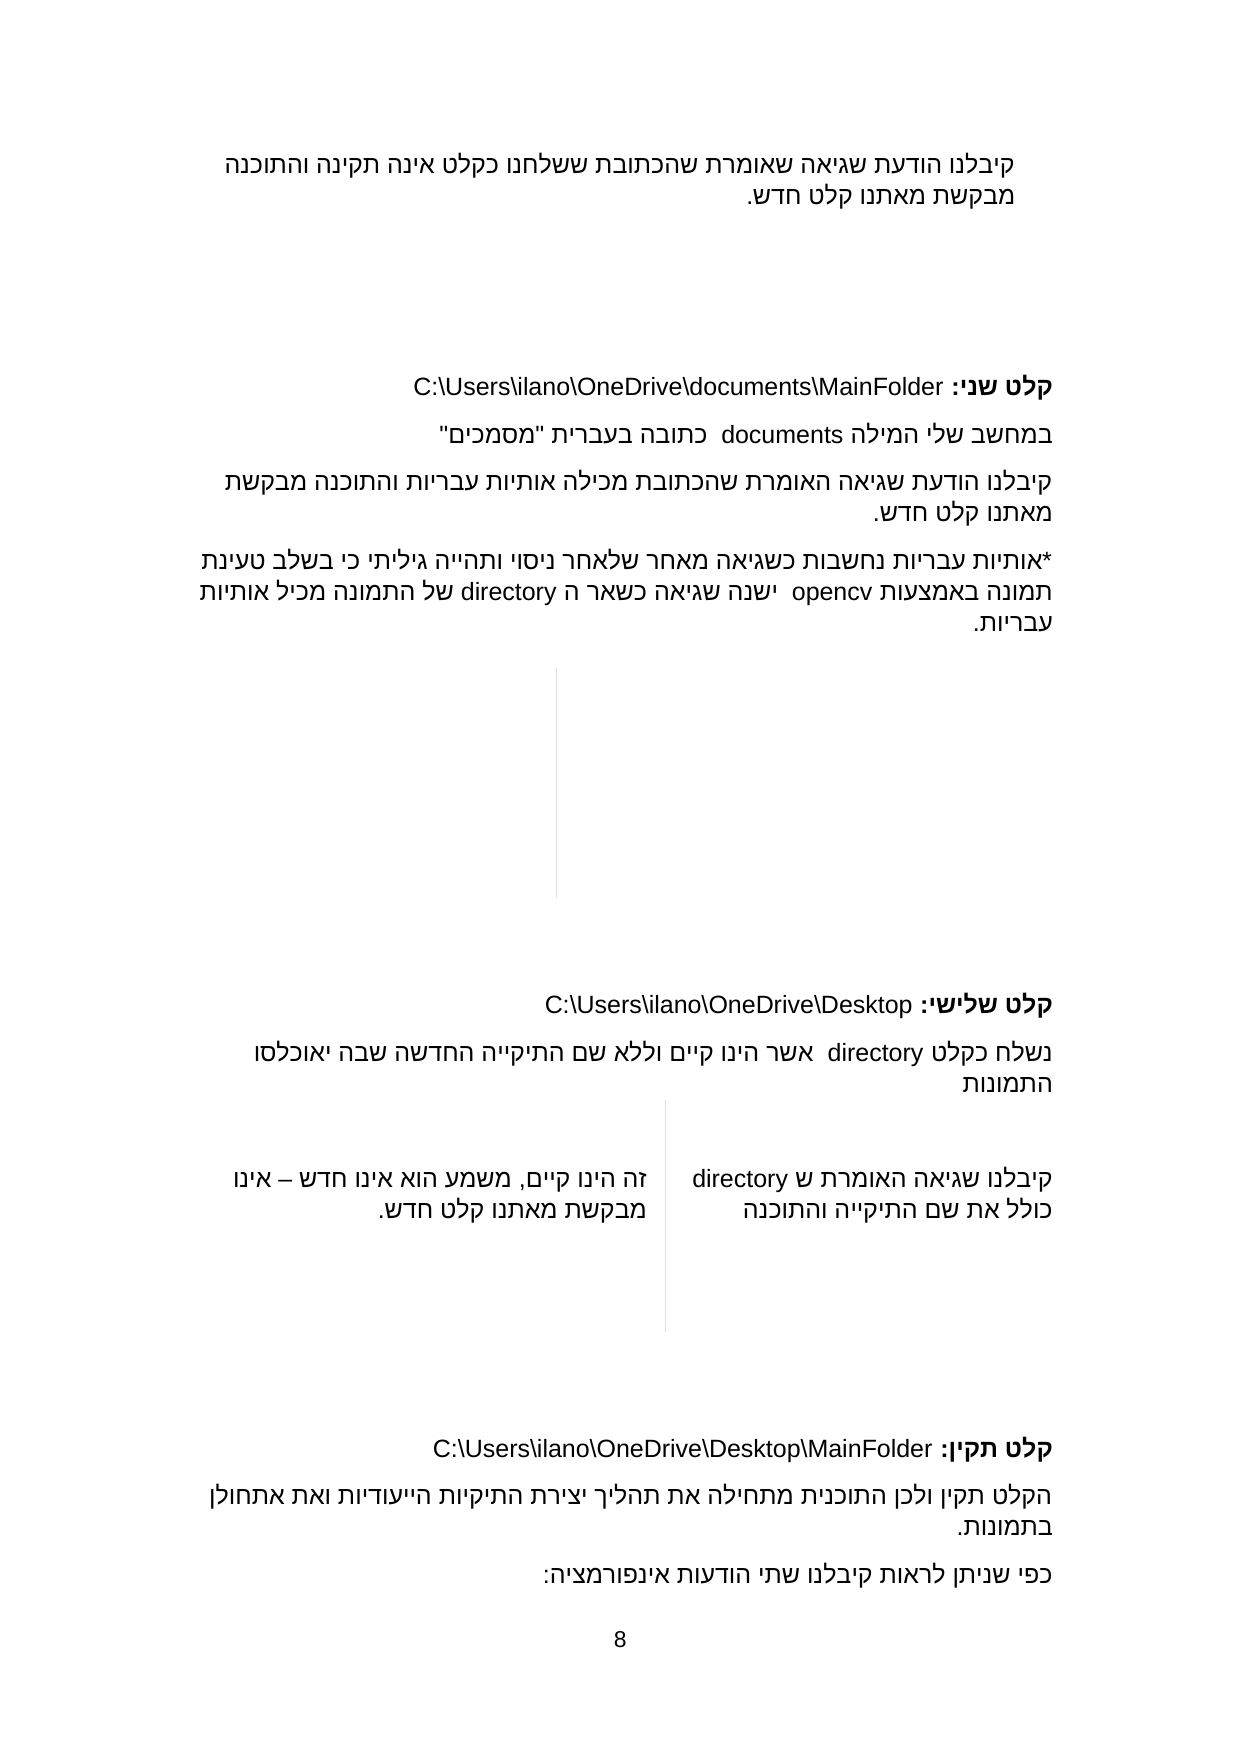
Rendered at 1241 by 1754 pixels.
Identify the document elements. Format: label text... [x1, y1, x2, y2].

text קיבלנו הודעת שגיאה האומרת שהכתובת מכילה אותיות עבריות והתוכנה מבקשת מאתנו קלט חדש. [187, 467, 1053, 527]
text *אותיות עבריות נחשבות כשגיאה מאחר שלאחר ניסוי ותהייה גיליתי כי בשלב טעינת תמונה באמצעות opencv ישנה שגיאה כשאר ה directory של התמונה מכיל אותיות עבריות. [187, 546, 1053, 637]
text כפי שניתן לראות קיבלנו שתי הודעות אינפורמציה: [187, 1560, 1053, 1589]
text הקלט תקין ולכן התוכנית מתחילה את תהליך יצירת התיקיות הייעודיות ואת אתחולן בתמונות. [187, 1481, 1053, 1541]
text קיבלנו שגיאה האומרת ש directory זה הינו קיים, משמע הוא אינו חדש – אינו כולל את שם התיקייה והתוכנה מבקשת מאתנו קלט חדש. [187, 1164, 665, 1224]
text קלט שלישי: C:\Users\ilano\OneDrive\Desktop [187, 990, 1053, 1018]
text קלט תקין: C:\Users\ilano\OneDrive\Desktop\MainFolder [187, 1433, 1053, 1462]
text קלט שני: C:\Users\ilano\OneDrive\documents\MainFolder [187, 372, 1053, 401]
text קיבלנו הודעת שגיאה שאומרת שהכתובת ששלחנו כקלט אינה תקינה והתוכנה מבקשת מאתנו קלט חדש. [187, 150, 1015, 210]
text במחשב שלי המילה documents כתובה בעברית "מסמכים" [187, 419, 1053, 448]
text קיבלנו שגיאה האומרת ש directory זה הינו קיים, משמע הוא אינו חדש – אינו כולל את שם התיקייה והתוכנה מבקשת מאתנו קלט חדש. [666, 1164, 1053, 1224]
text נשלח כקלט directory אשר הינו קיים וללא שם התיקייה החדשה שבה יאוכלסו התמונות [187, 1037, 1053, 1097]
